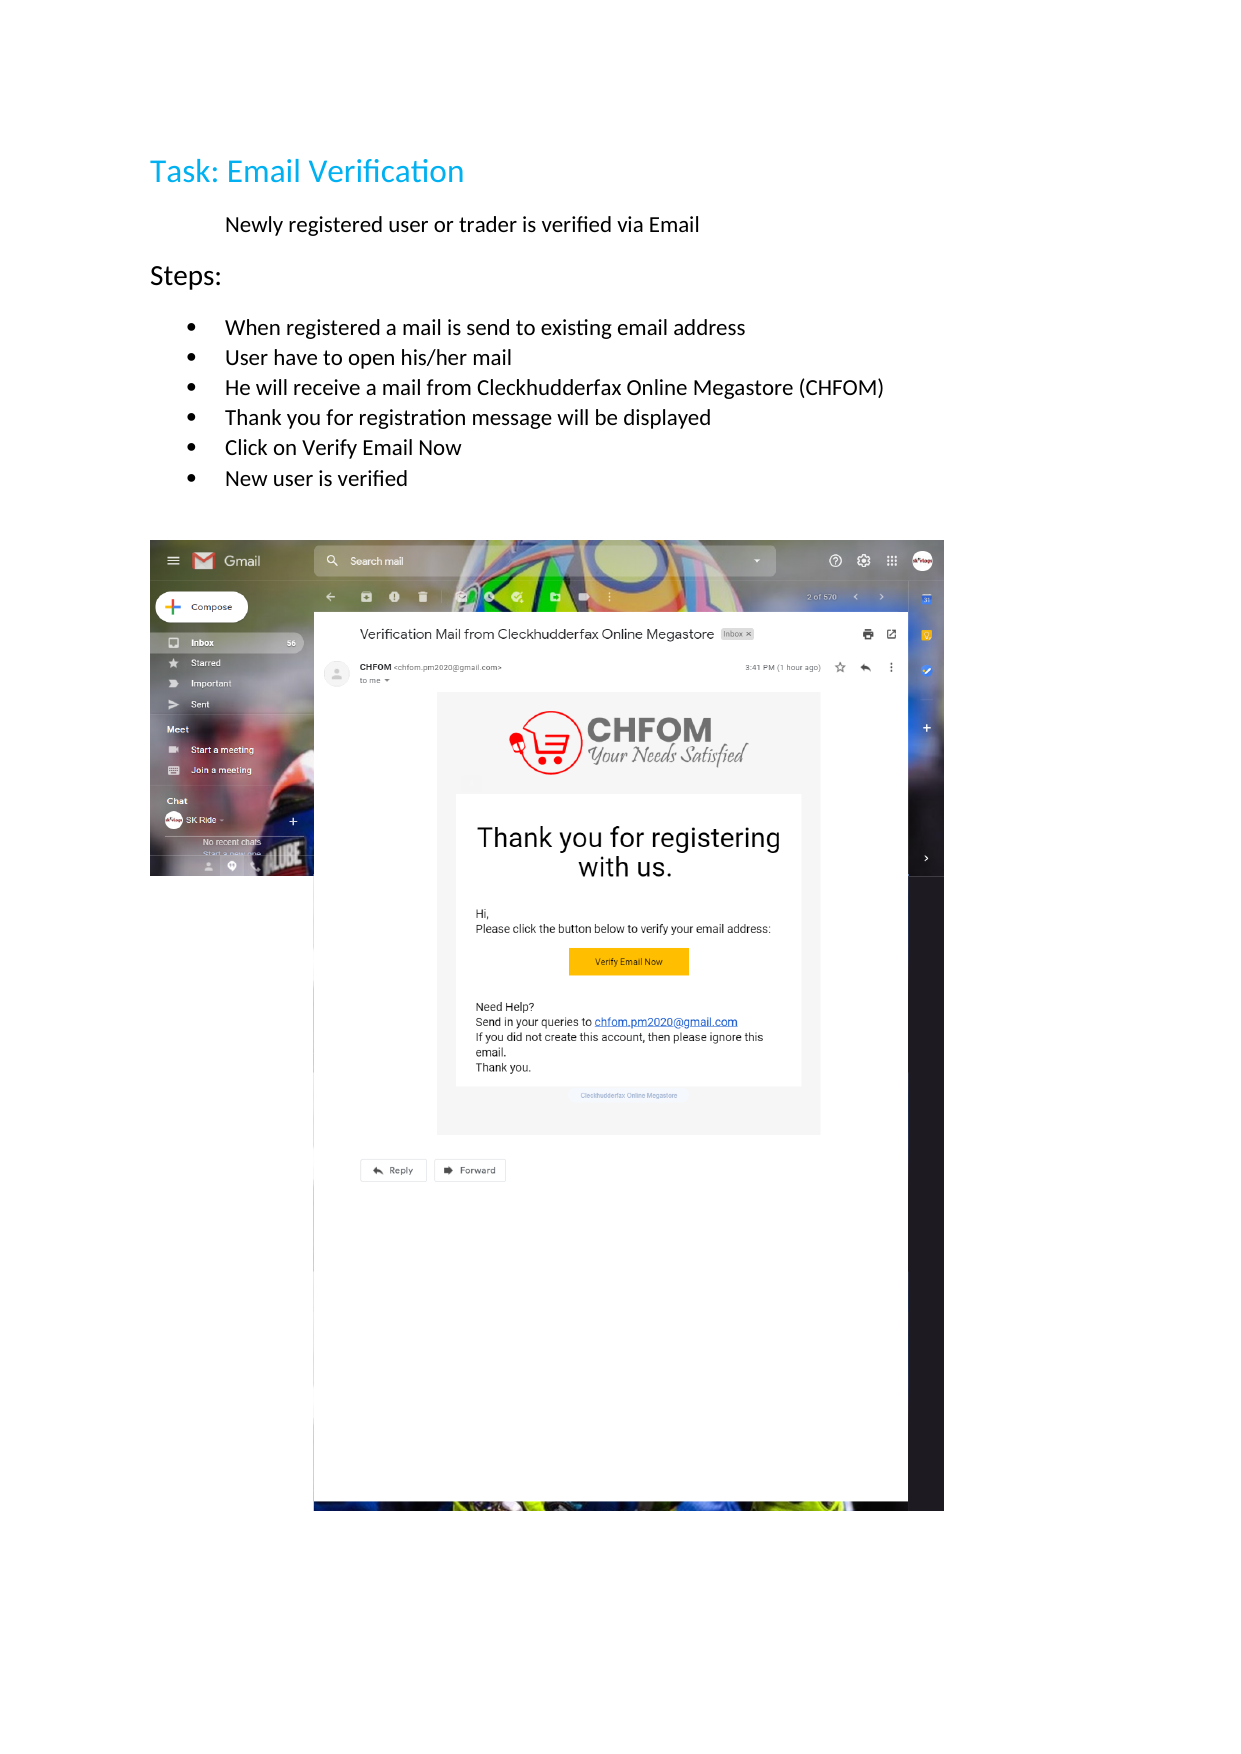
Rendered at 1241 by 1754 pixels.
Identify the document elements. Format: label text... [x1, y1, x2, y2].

text Steps: [150, 257, 1090, 293]
picture [150, 540, 944, 1511]
list He will receive a mail from Cleckhudderfax Online Megastore (CHFOM) [187, 373, 1090, 401]
text Newly registered user or trader is verified via Email [150, 211, 1090, 239]
list User have to open his/her mail [187, 343, 1090, 371]
list New user is verified [187, 464, 1090, 492]
text Task: Email Verification [150, 150, 1090, 191]
list Click on Verify Email Now [187, 433, 1090, 461]
list Thank you for registration message will be displayed [187, 403, 1090, 431]
list When registered a mail is send to existing email address [187, 313, 1090, 341]
